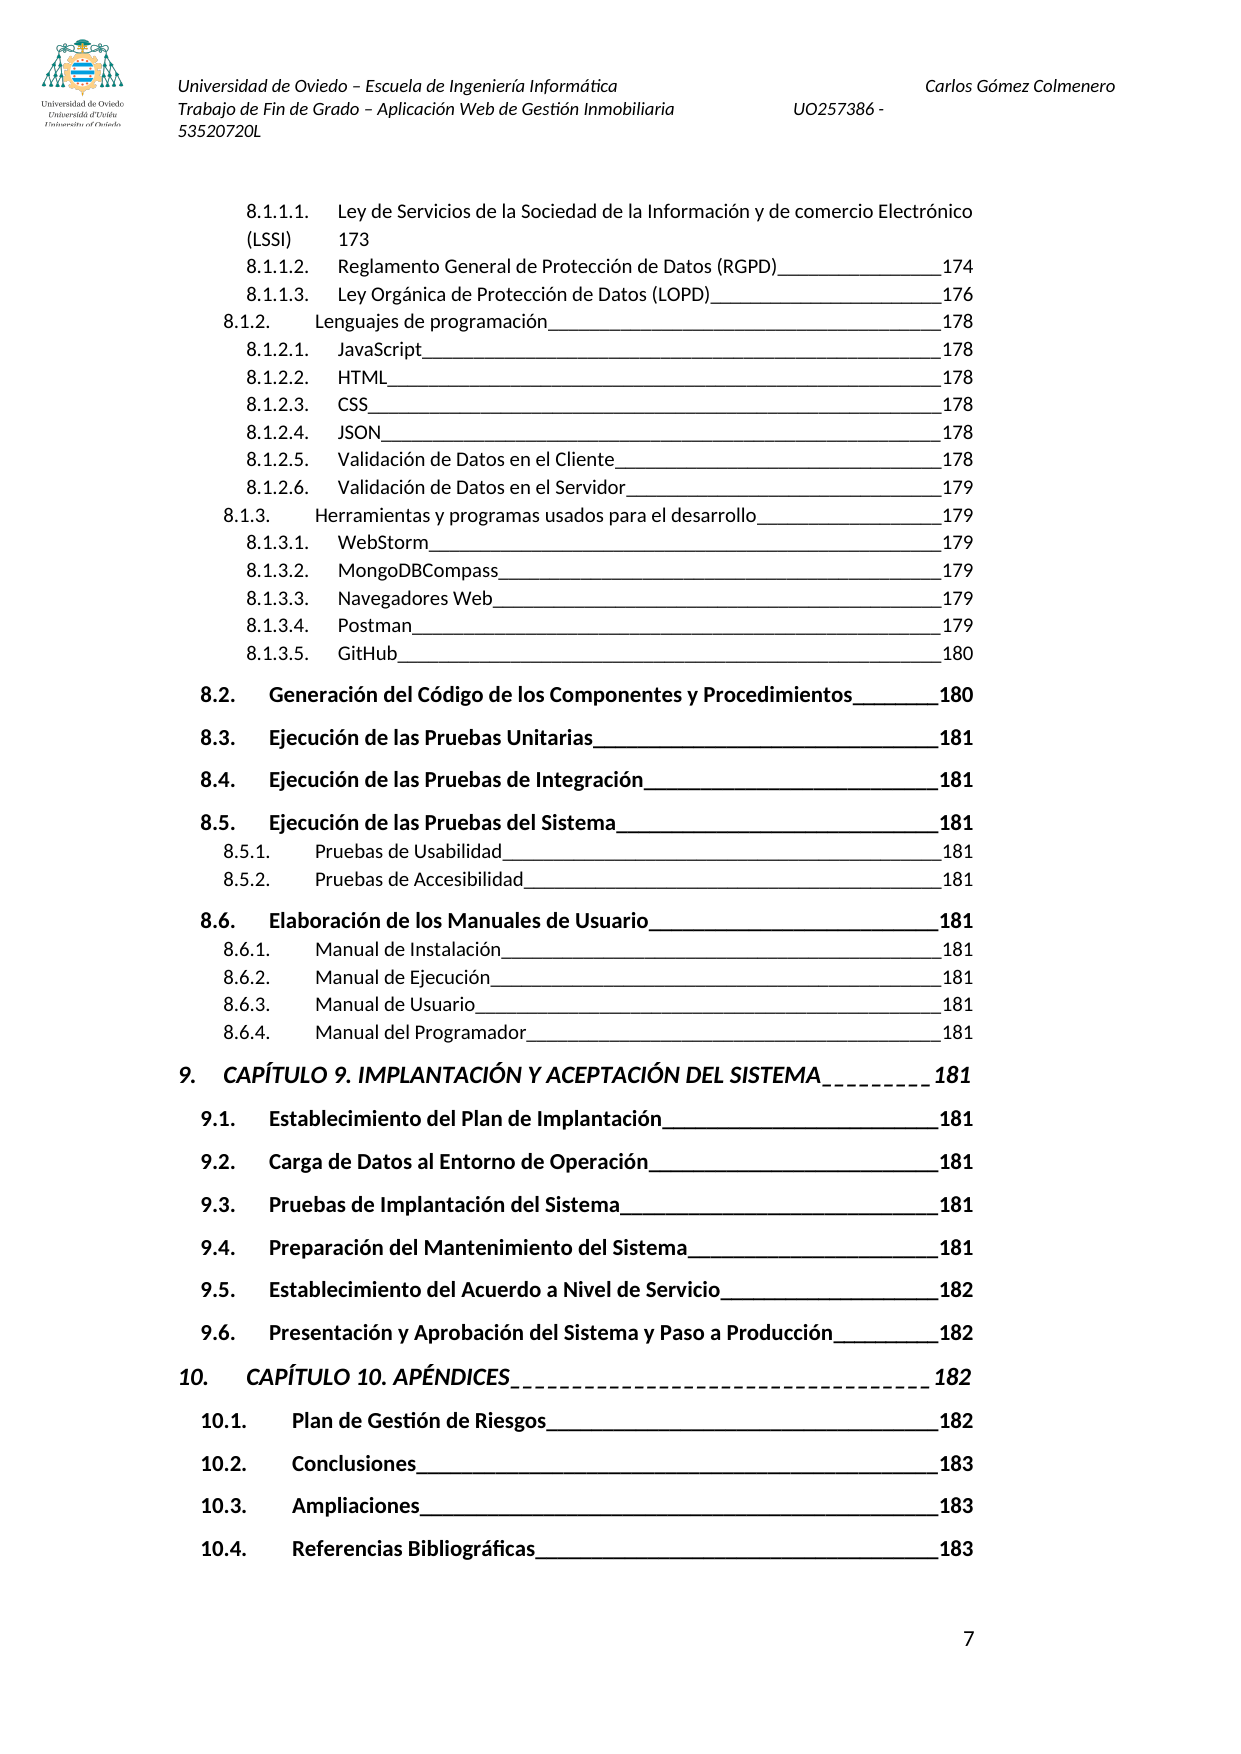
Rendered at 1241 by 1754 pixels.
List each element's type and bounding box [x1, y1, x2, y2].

picture [36, 38, 124, 126]
